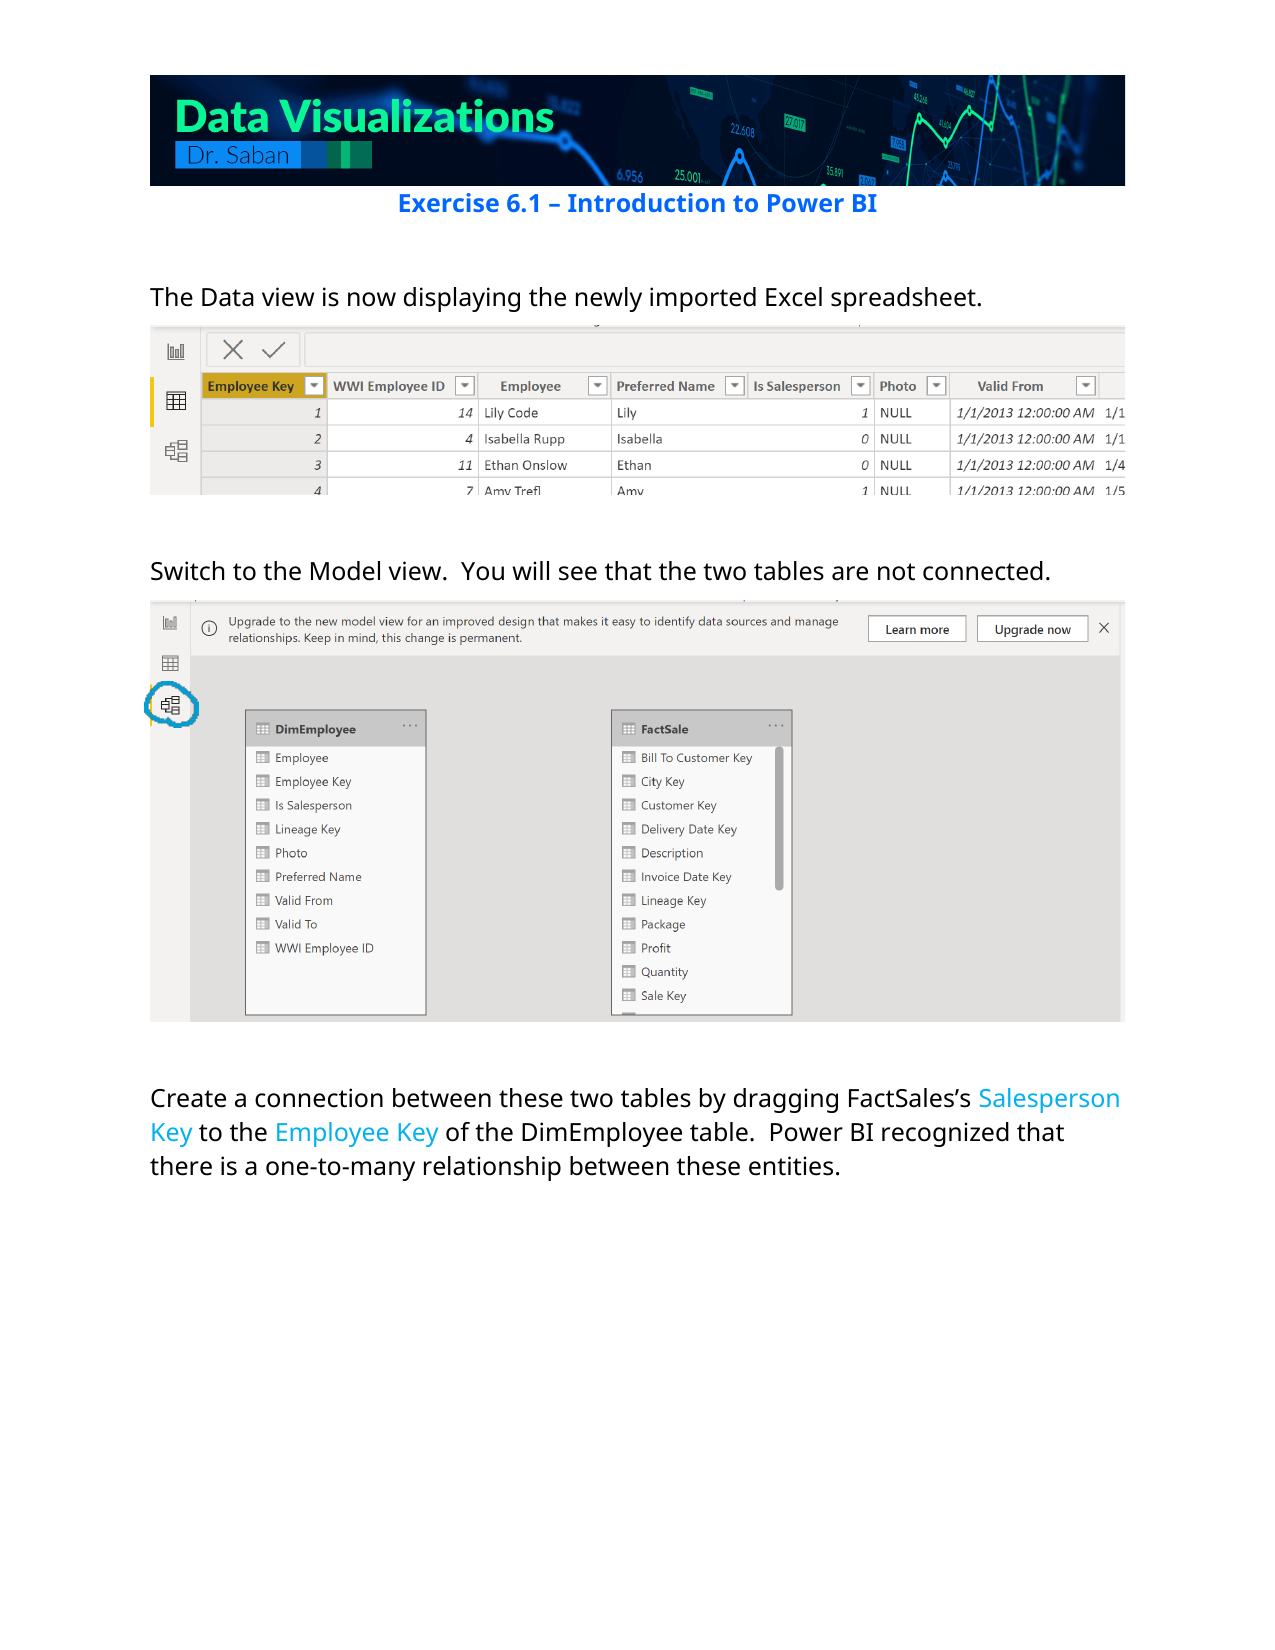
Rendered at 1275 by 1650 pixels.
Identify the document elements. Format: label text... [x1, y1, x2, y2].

picture [150, 325, 1125, 495]
text The Data view is now displaying the newly imported Excel spreadsheet. [150, 279, 1125, 313]
text Create a connection between these two tables by dragging FactSales’s Salesperson Key to the Employee Key of the DimEmployee table. Power BI recognized that there is a one-to-many relationship between these entities. [150, 1081, 1125, 1183]
picture [149, 686, 194, 723]
text Switch to the Model view. You will see that the two tables are not connected. [150, 554, 1125, 588]
picture [150, 75, 1125, 186]
picture [144, 600, 1125, 1022]
